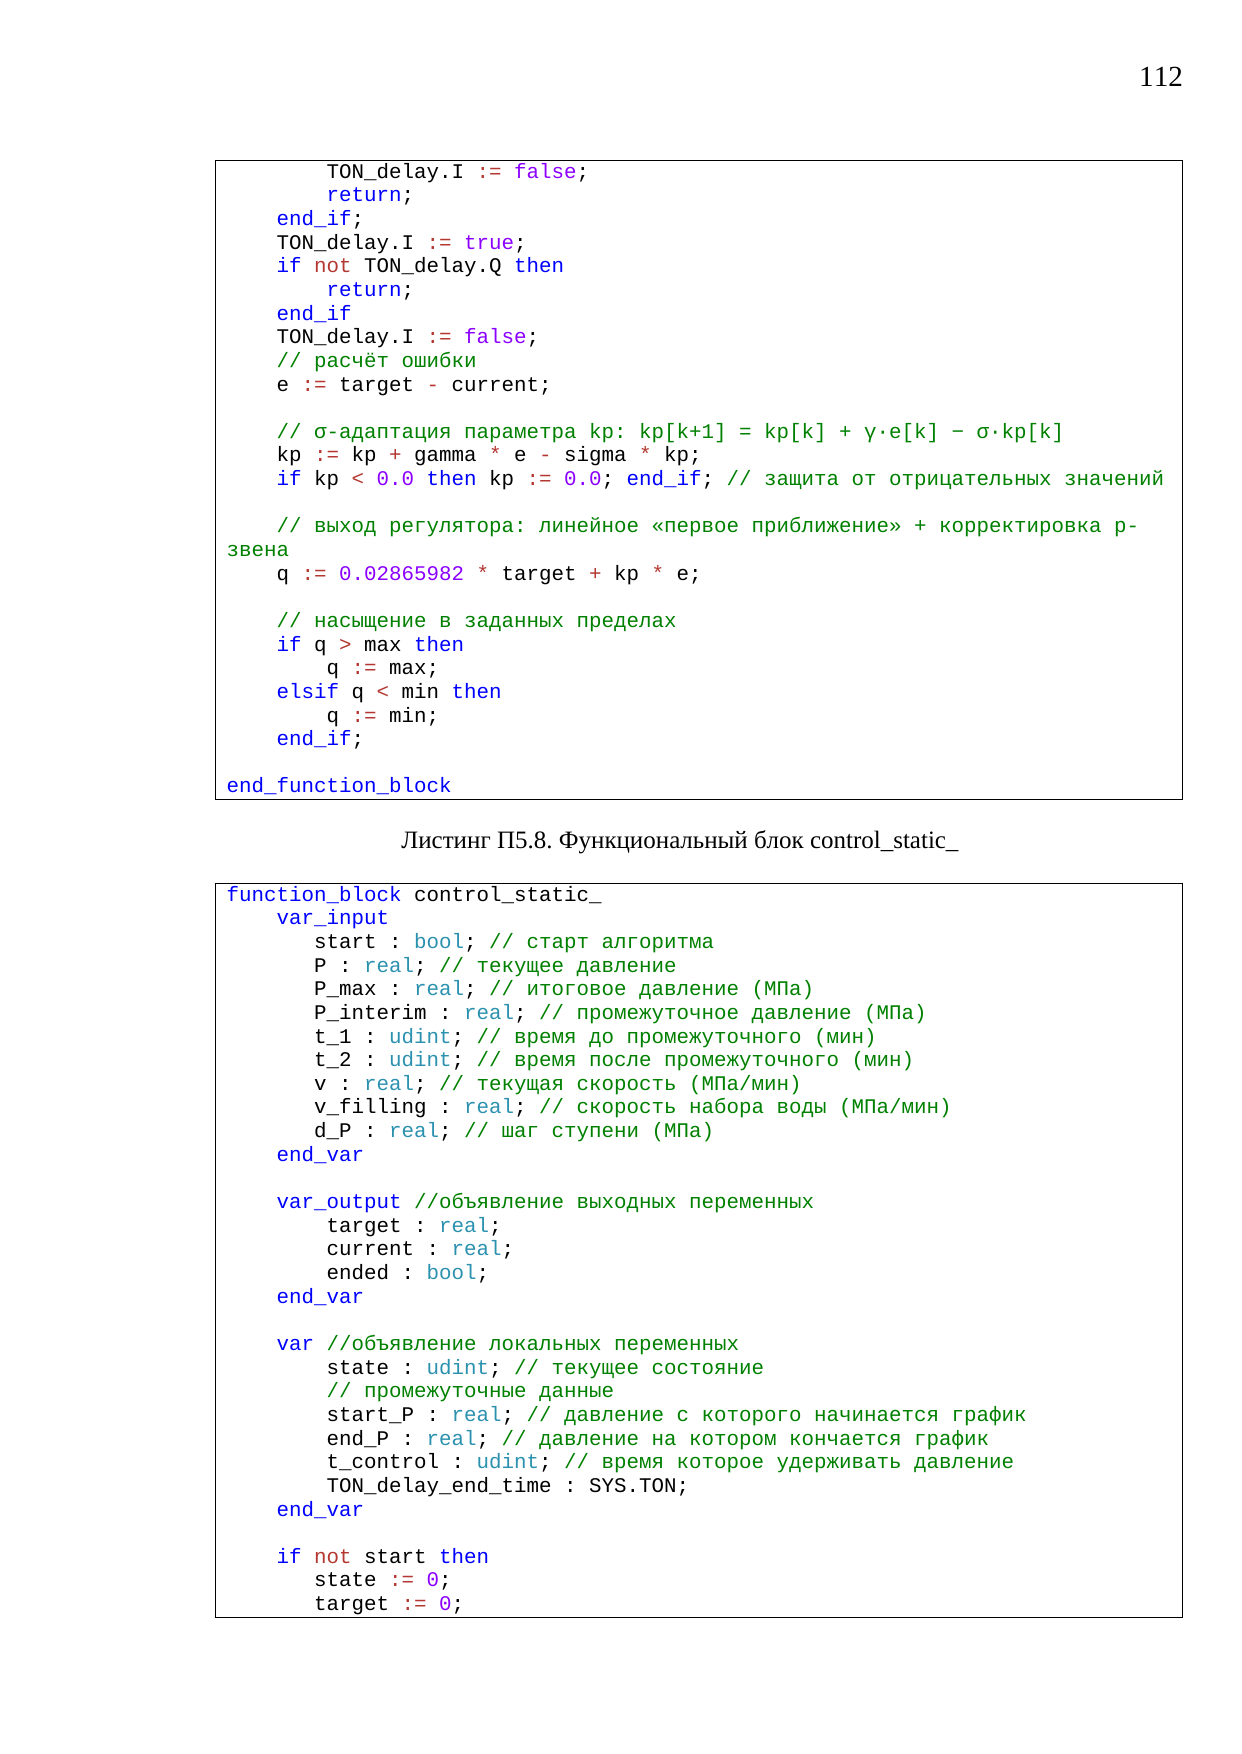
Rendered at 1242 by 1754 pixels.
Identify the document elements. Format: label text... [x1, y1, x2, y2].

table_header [216, 884, 1182, 1617]
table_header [216, 161, 1182, 799]
text Листинг П5.8. Функциональный блок control_static_ [177, 825, 1183, 854]
